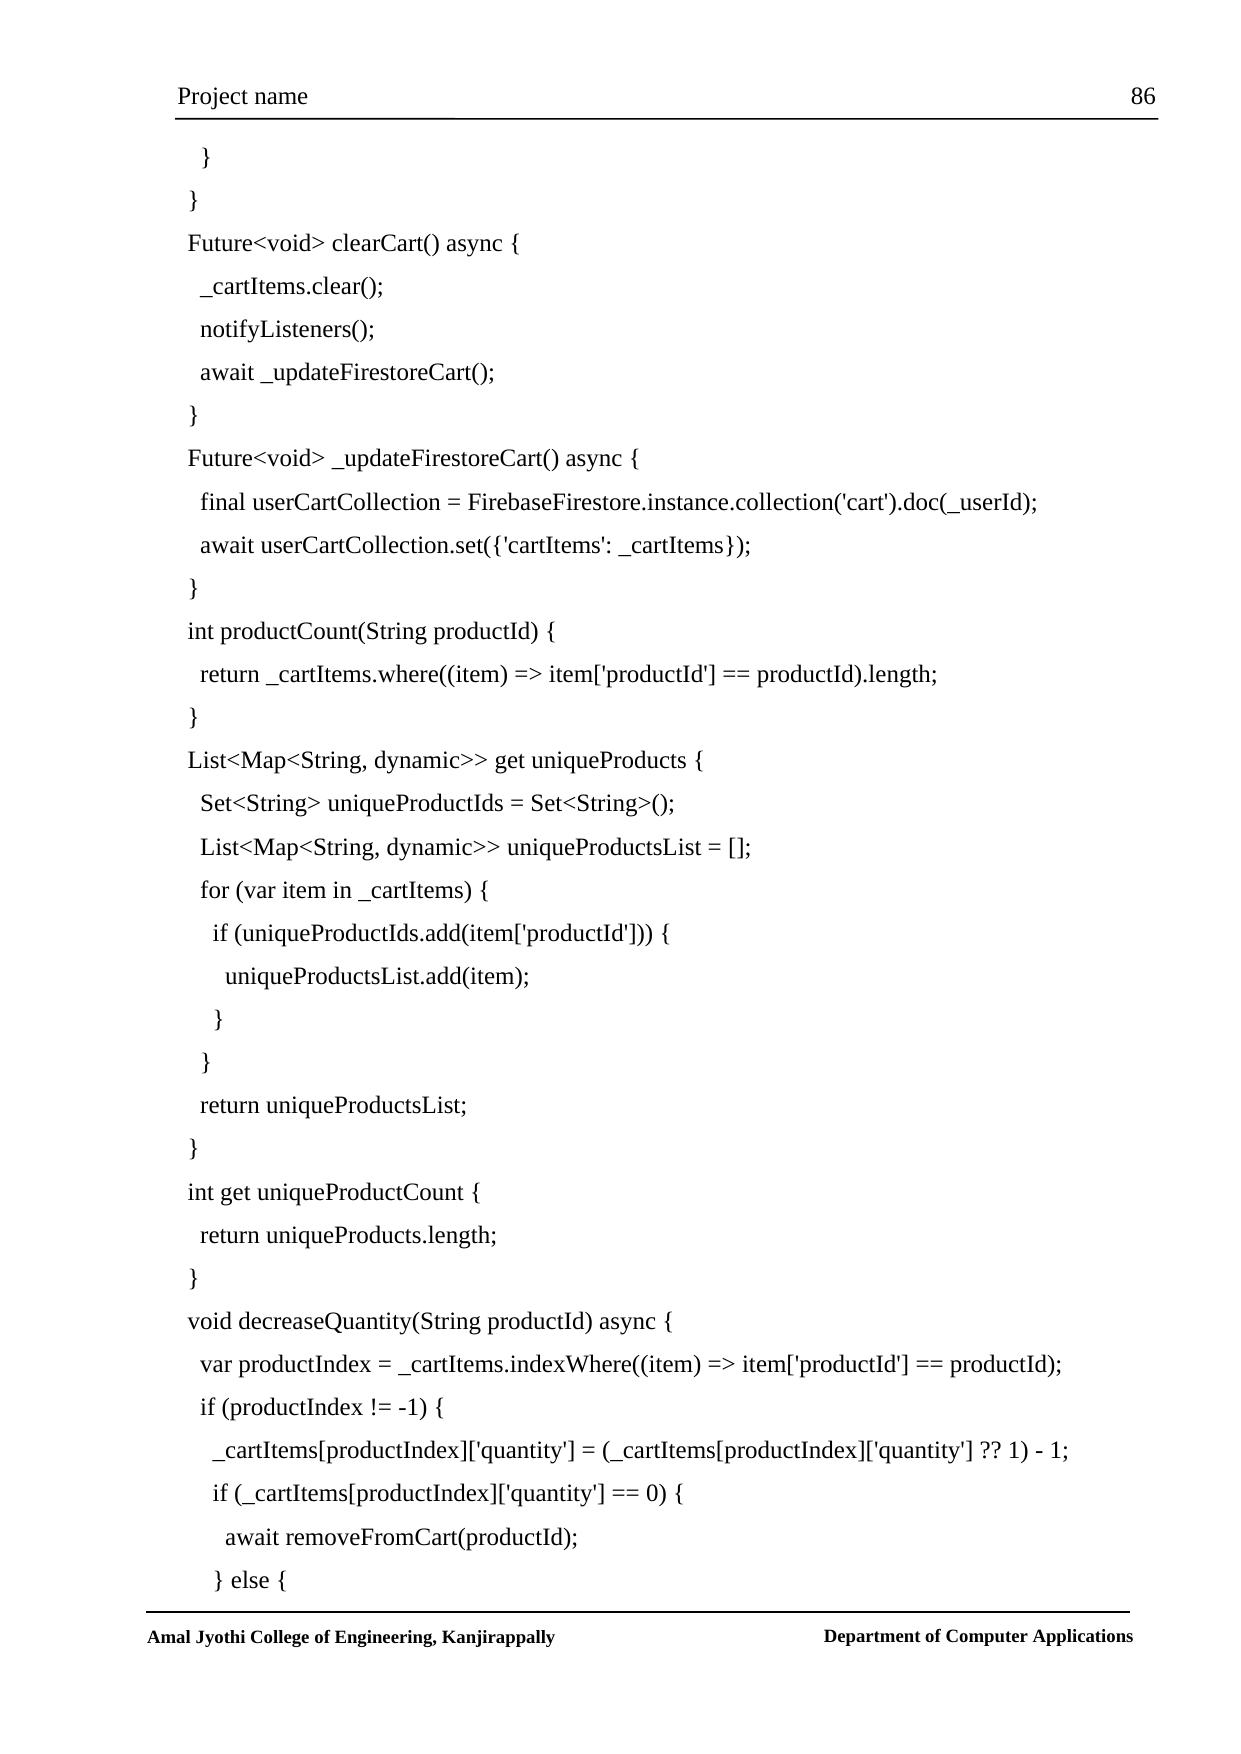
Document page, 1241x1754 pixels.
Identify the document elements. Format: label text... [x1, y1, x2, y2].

text uniqueProductsList.add(item); [175, 961, 1162, 990]
text } [175, 1047, 1162, 1076]
text } [175, 142, 1162, 170]
text } [175, 1133, 1162, 1162]
text await _updateFirestoreCart(); [175, 357, 1162, 386]
text void decreaseQuantity(String productId) async { [175, 1306, 1162, 1335]
text var productIndex = _cartItems.indexWhere((item) => item['productId'] == productId); [175, 1349, 1162, 1378]
text } [175, 702, 1162, 731]
text } [175, 573, 1162, 602]
text List<Map<String, dynamic>> uniqueProductsList = []; [175, 832, 1162, 860]
text } [175, 1004, 1162, 1033]
text Set<String> uniqueProductIds = Set<String>(); [175, 788, 1162, 817]
text int get uniqueProductCount { [175, 1177, 1162, 1205]
text await removeFromCart(productId); [175, 1522, 1162, 1550]
text if (productIndex != -1) { [175, 1392, 1162, 1421]
text if (uniqueProductIds.add(item['productId'])) { [175, 918, 1162, 947]
text } else { [175, 1565, 1162, 1593]
text return uniqueProducts.length; [175, 1220, 1162, 1248]
text Future<void> clearCart() async { [175, 228, 1162, 257]
text for (var item in _cartItems) { [175, 875, 1162, 903]
text _cartItems[productIndex]['quantity'] = (_cartItems[productIndex]['quantity'] ?? 1) - 1; [175, 1435, 1162, 1464]
text } [175, 400, 1162, 429]
text final userCartCollection = FirebaseFirestore.instance.collection('cart').doc(_userId); [175, 487, 1162, 515]
text List<Map<String, dynamic>> get uniqueProducts { [175, 745, 1162, 774]
text return _cartItems.where((item) => item['productId'] == productId).length; [175, 659, 1162, 688]
text } [175, 1263, 1162, 1292]
text await userCartCollection.set({'cartItems': _cartItems}); [175, 530, 1162, 558]
text notifyListeners(); [175, 314, 1162, 343]
text int productCount(String productId) { [175, 616, 1162, 645]
text Future<void> _updateFirestoreCart() async { [175, 443, 1162, 472]
text return uniqueProductsList; [175, 1090, 1162, 1119]
text _cartItems.clear(); [175, 271, 1162, 300]
text } [175, 185, 1162, 213]
text if (_cartItems[productIndex]['quantity'] == 0) { [175, 1478, 1162, 1507]
